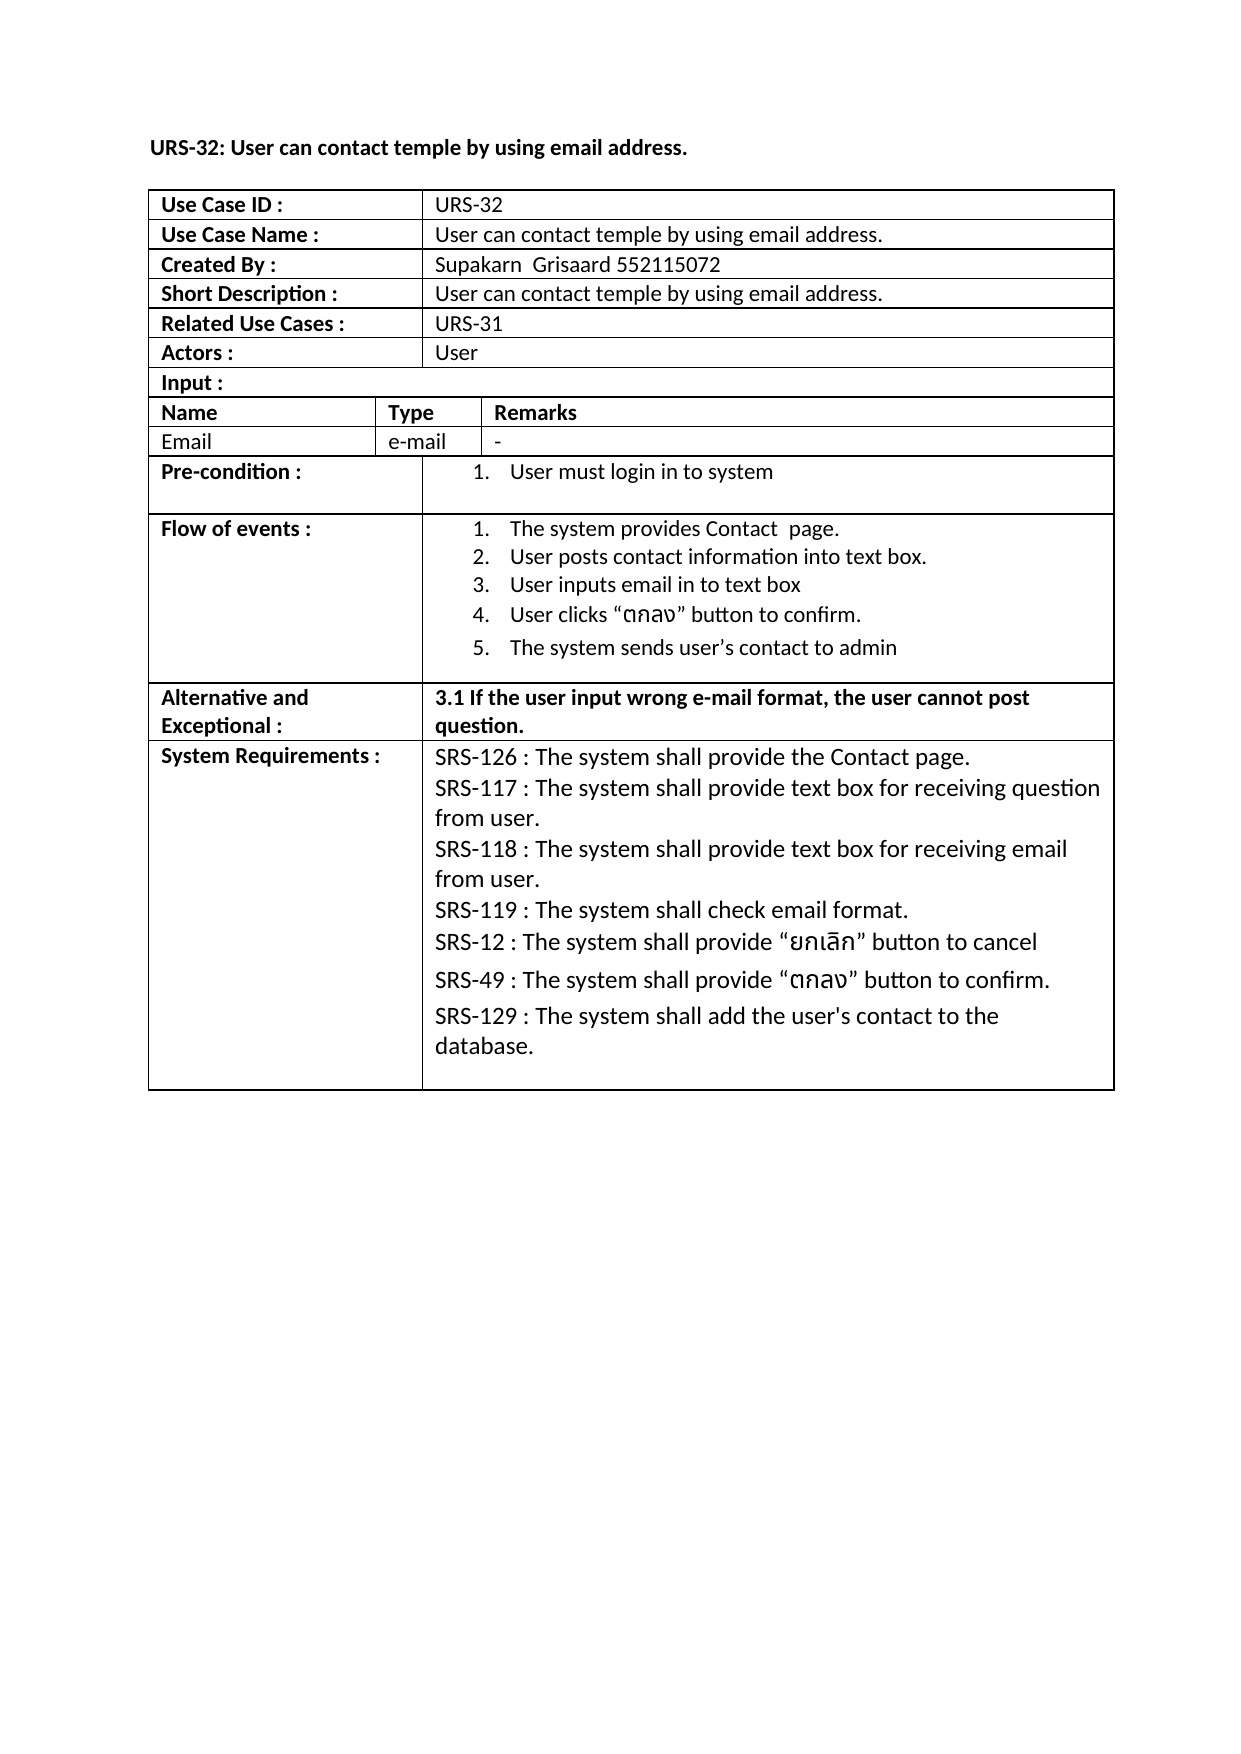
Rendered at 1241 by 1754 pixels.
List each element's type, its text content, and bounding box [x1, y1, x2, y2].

table_cell Name [149, 398, 375, 426]
table_cell User [423, 338, 1113, 366]
table_cell User must login in to system [423, 457, 1113, 513]
table_cell Use Case Name : [149, 220, 422, 248]
table_cell - [482, 427, 1113, 455]
table_cell User can contact temple by using email address. [423, 220, 1113, 248]
table_cell Flow of events : [149, 515, 422, 682]
table_cell Type [376, 398, 481, 426]
table_cell The system provides Contact page. User posts contact information into text box. User inputs email in to text box User clicks “ตกลง” button to confirm. The system sends user’s contact to admin [423, 515, 1113, 682]
table_cell System Requirements : [149, 741, 422, 1089]
table_cell URS-31 [423, 309, 1113, 337]
table_cell User can contact temple by using email address. [423, 279, 1113, 307]
table_cell 3.1 If the user input wrong e-mail format, the user cannot post question. [423, 684, 1113, 739]
table_cell Supakarn Grisaard 552115072 [423, 250, 1113, 278]
table_cell Alternative and Exceptional : [149, 684, 422, 739]
table_cell Related Use Cases : [149, 309, 422, 337]
table_cell Actors : [149, 338, 422, 366]
table_cell Created By : [149, 250, 422, 278]
table_cell SRS-126 : The system shall provide the Contact page. SRS-117 : The system shall provide text box for receiving question from user. SRS-118 : The system shall provide text box for receiving email from user. SRS-119 : The system shall check email format. SRS-12 : The system shall provide “ยกเลิก” button to cancel SRS-49 : The system shall provide “ตกลง” button to confirm. SRS-129 : The system shall add the user's contact to the database. [423, 741, 1113, 1089]
table_cell Input : [149, 368, 1113, 396]
table_header URS-32 [423, 191, 1113, 218]
text URS-32: User can contact temple by using email address. [150, 133, 1090, 161]
table_cell e-mail [376, 427, 481, 455]
table_cell Remarks [482, 398, 1113, 426]
table_cell Email [149, 427, 375, 455]
table_header Use Case ID : [149, 191, 422, 218]
table_cell Pre-condition : [149, 457, 422, 513]
table_cell Short Description : [149, 279, 422, 307]
